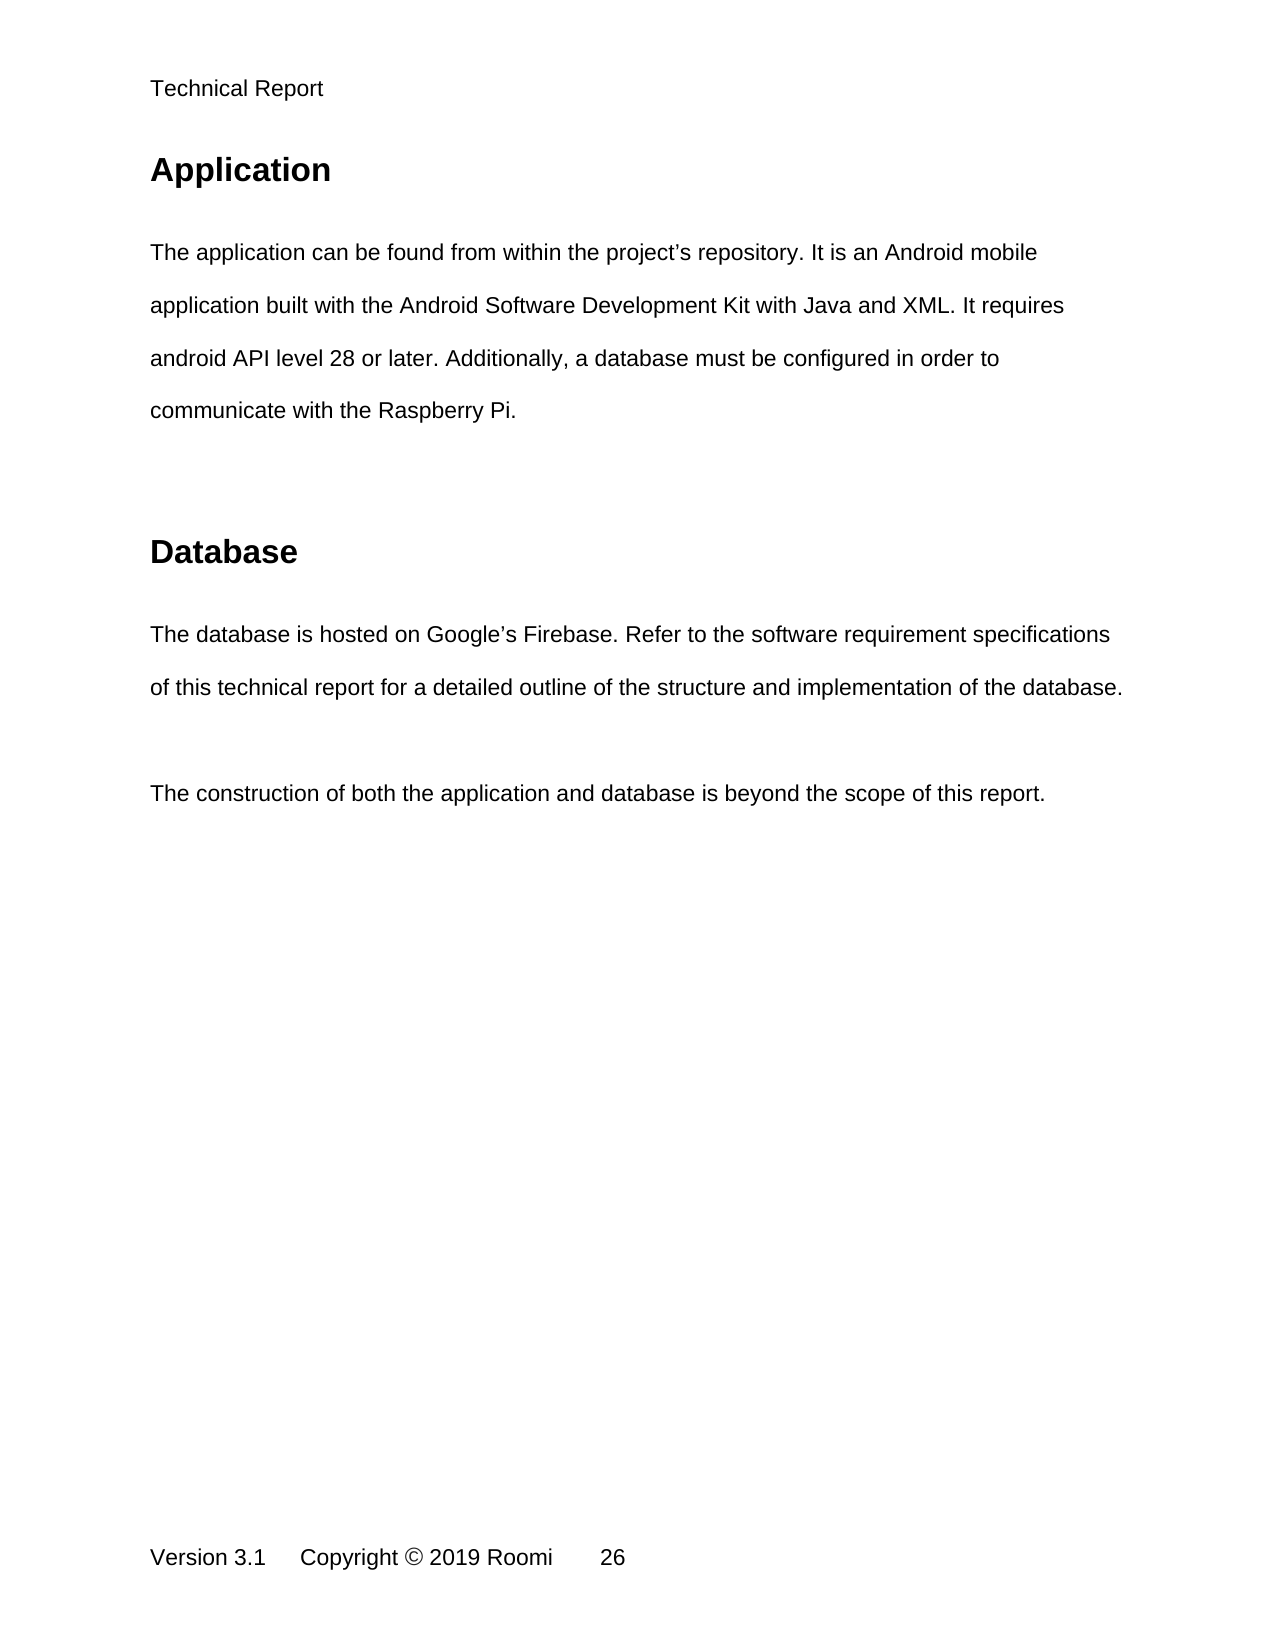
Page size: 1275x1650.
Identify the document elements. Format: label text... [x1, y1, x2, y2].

subtitle Database [150, 532, 1125, 571]
text The application can be found from within the project’s repository. It is an Android mobile application built with the Android Software Development Kit with Java and XML. It requires android API level 28 or later. Additionally, a database must be configured in order to communicate with the Raspberry Pi. [150, 239, 1125, 424]
text The construction of both the application and database is beyond the scope of this report. [150, 779, 1125, 806]
text The database is hosted on Google’s Firebase. Refer to the software requirement specifications of this technical report for a detailed outline of the structure and implementation of the database. [150, 621, 1125, 701]
subtitle Application [150, 150, 1125, 188]
